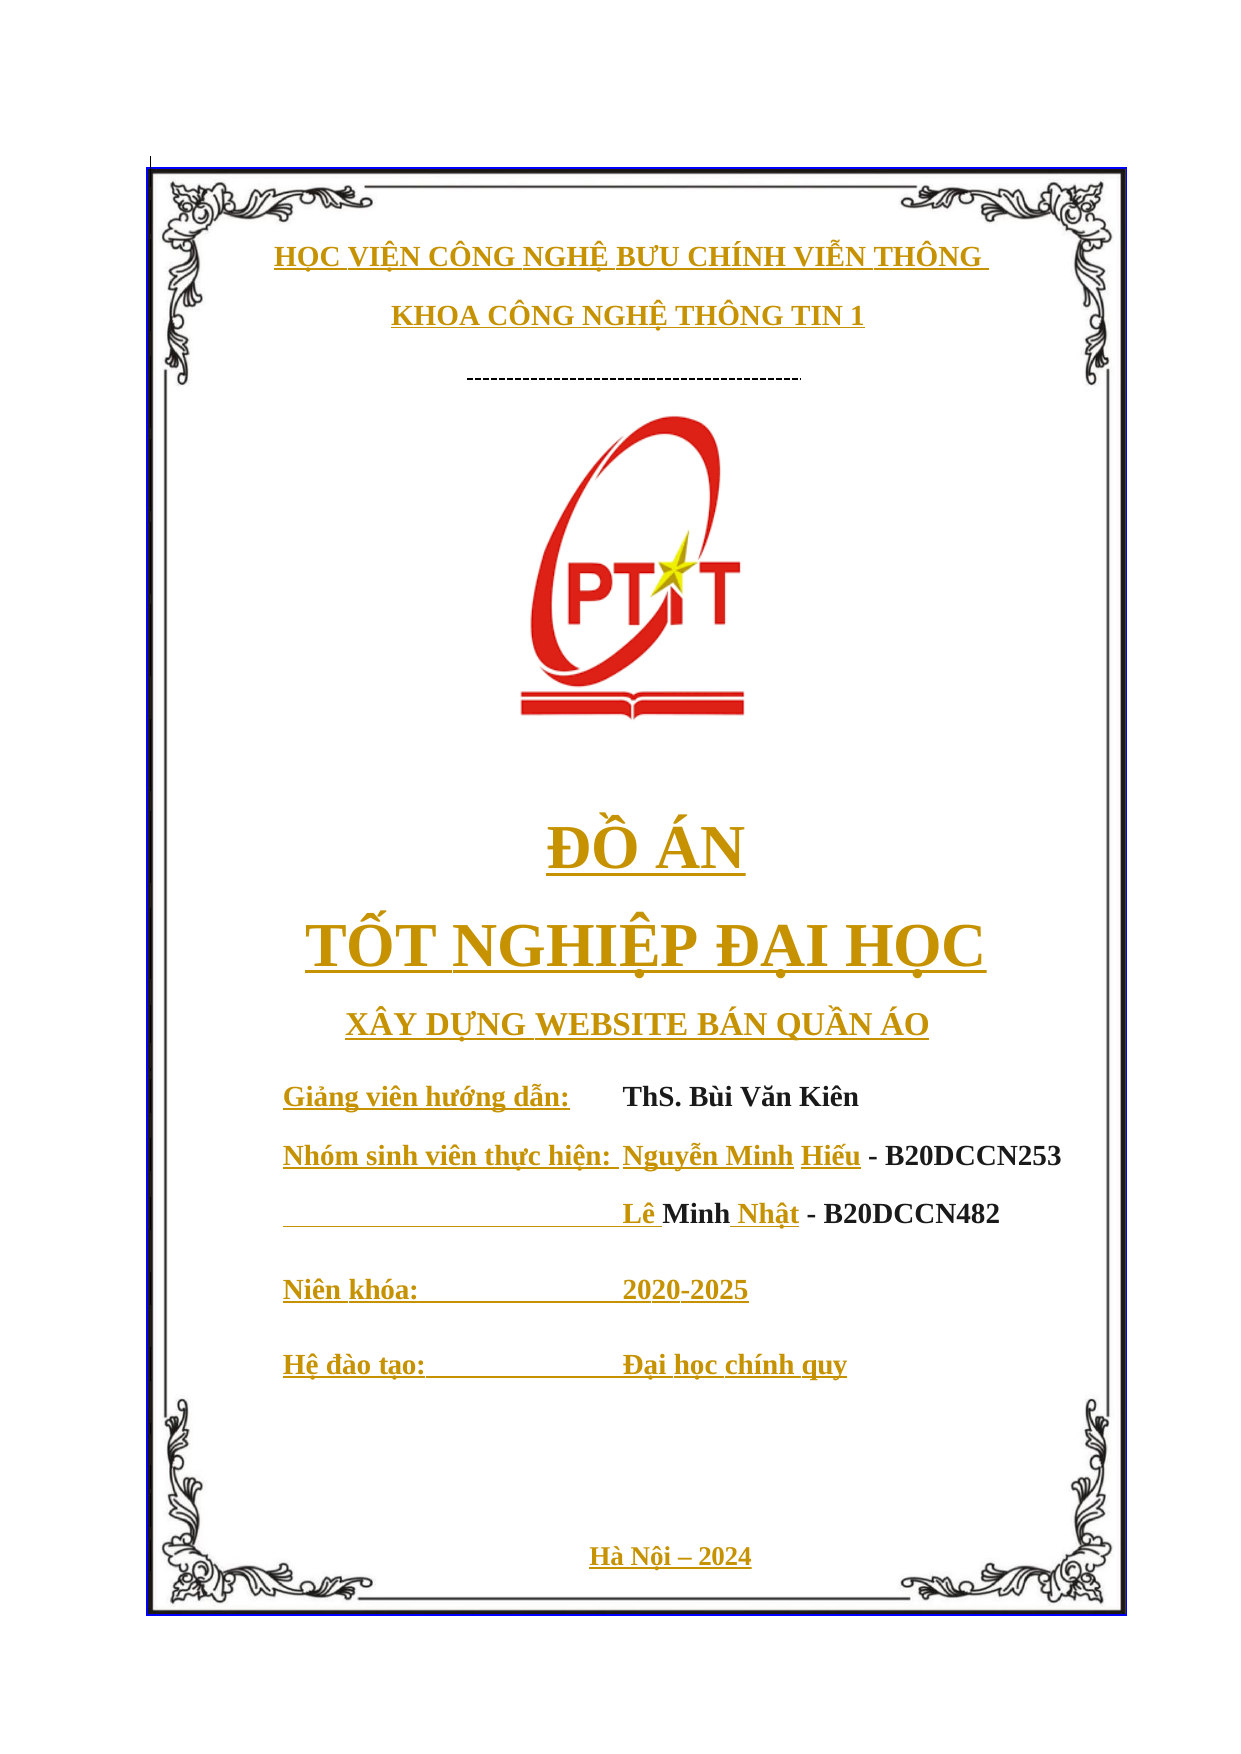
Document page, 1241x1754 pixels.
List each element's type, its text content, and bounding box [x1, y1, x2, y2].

text ThS. Bùi Văn Kiên [283, 1079, 1080, 1113]
picture [148, 169, 1126, 1614]
text Minh - B20DCCN482 [283, 1197, 1080, 1230]
text - B20DCCN253 [283, 1138, 1080, 1171]
